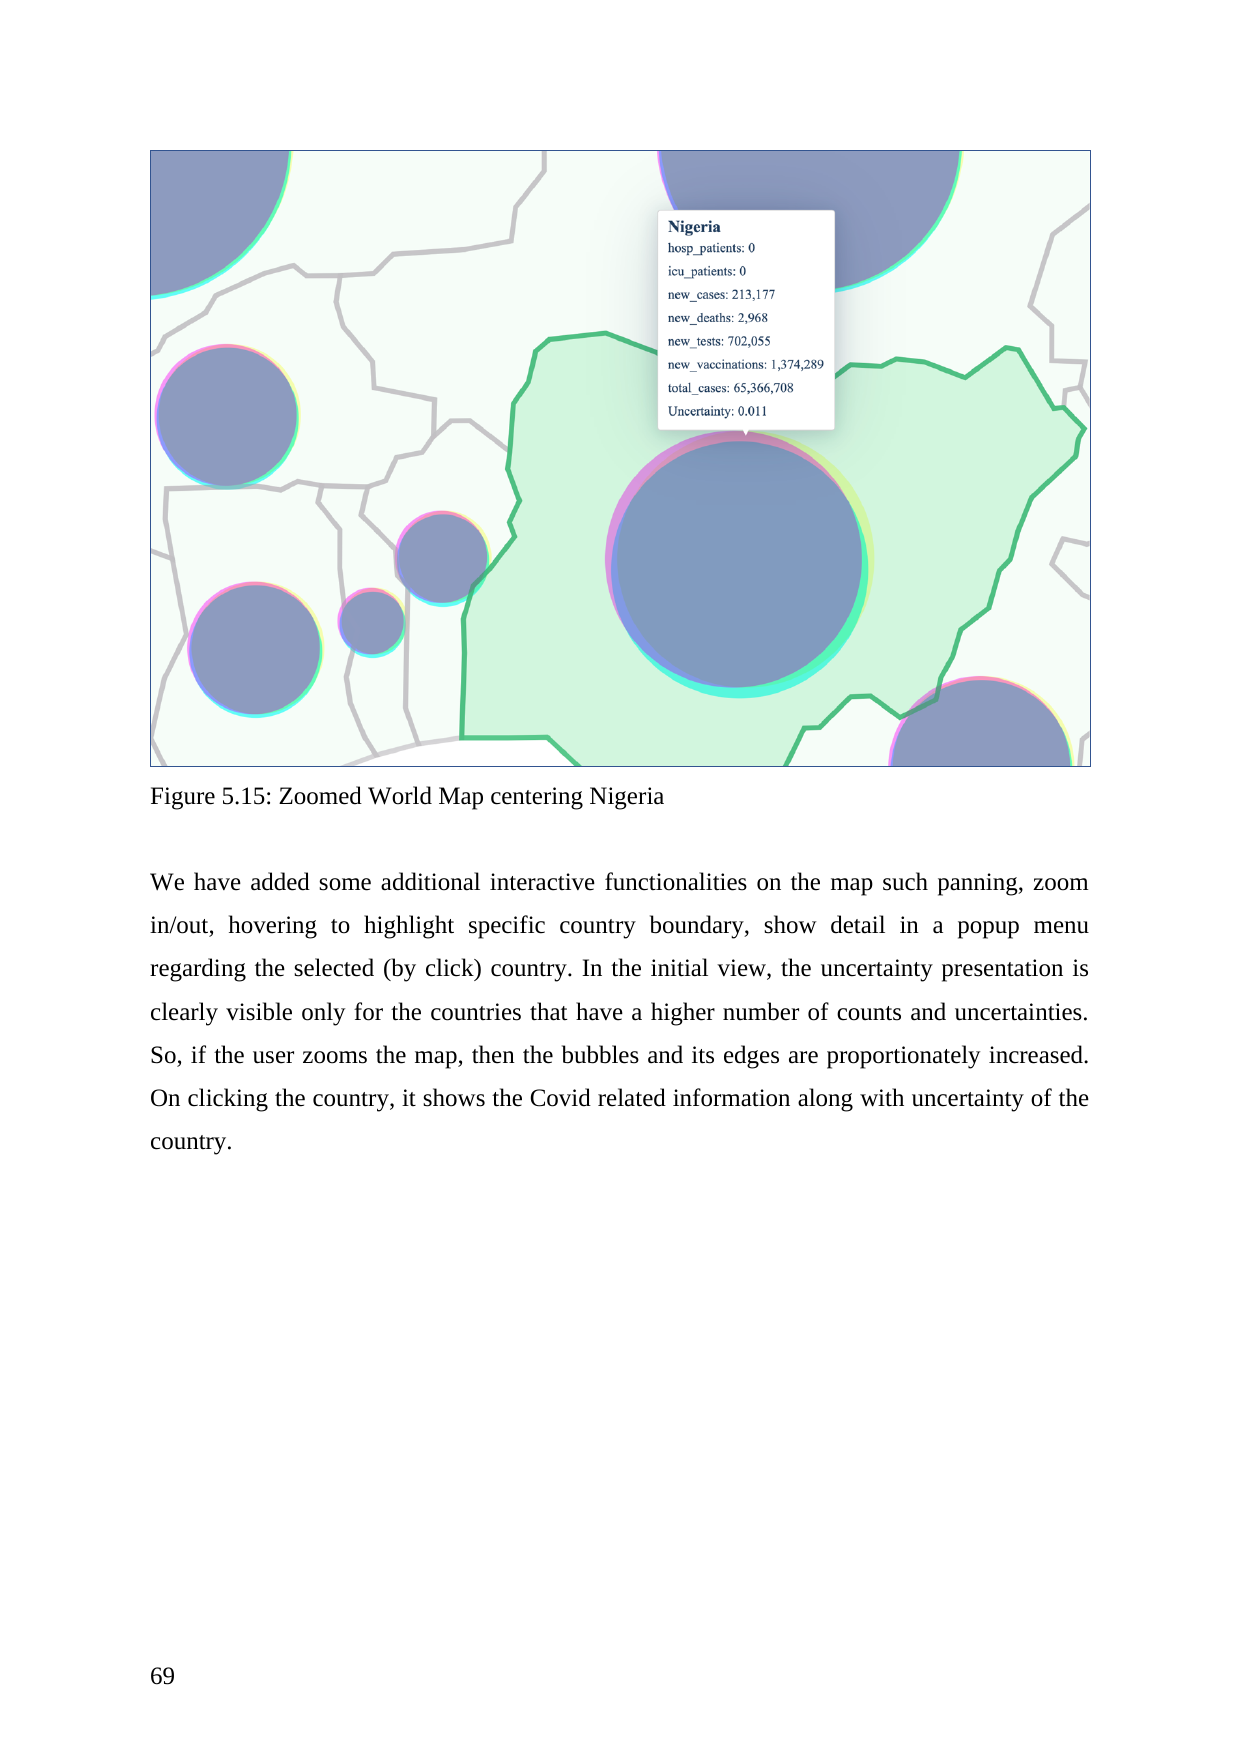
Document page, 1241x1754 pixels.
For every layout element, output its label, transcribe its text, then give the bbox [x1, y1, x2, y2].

text We have added some additional interactive functionalities on the map such panning, zoom in/out, hovering to highlight specific country boundary, show detail in a popup menu regarding the selected (by click) country. In the initial view, the uncertainty presentation is clearly visible only for the countries that have a higher number of counts and uncertainties. So, if the user zooms the map, then the bubbles and its edges are proportionately increased. On clicking the country, it shows the Covid related information along with uncertainty of the country. [150, 867, 1090, 1155]
text Figure 5.15: Zoomed World Map centering Nigeria [150, 781, 1090, 810]
picture [151, 151, 1090, 766]
